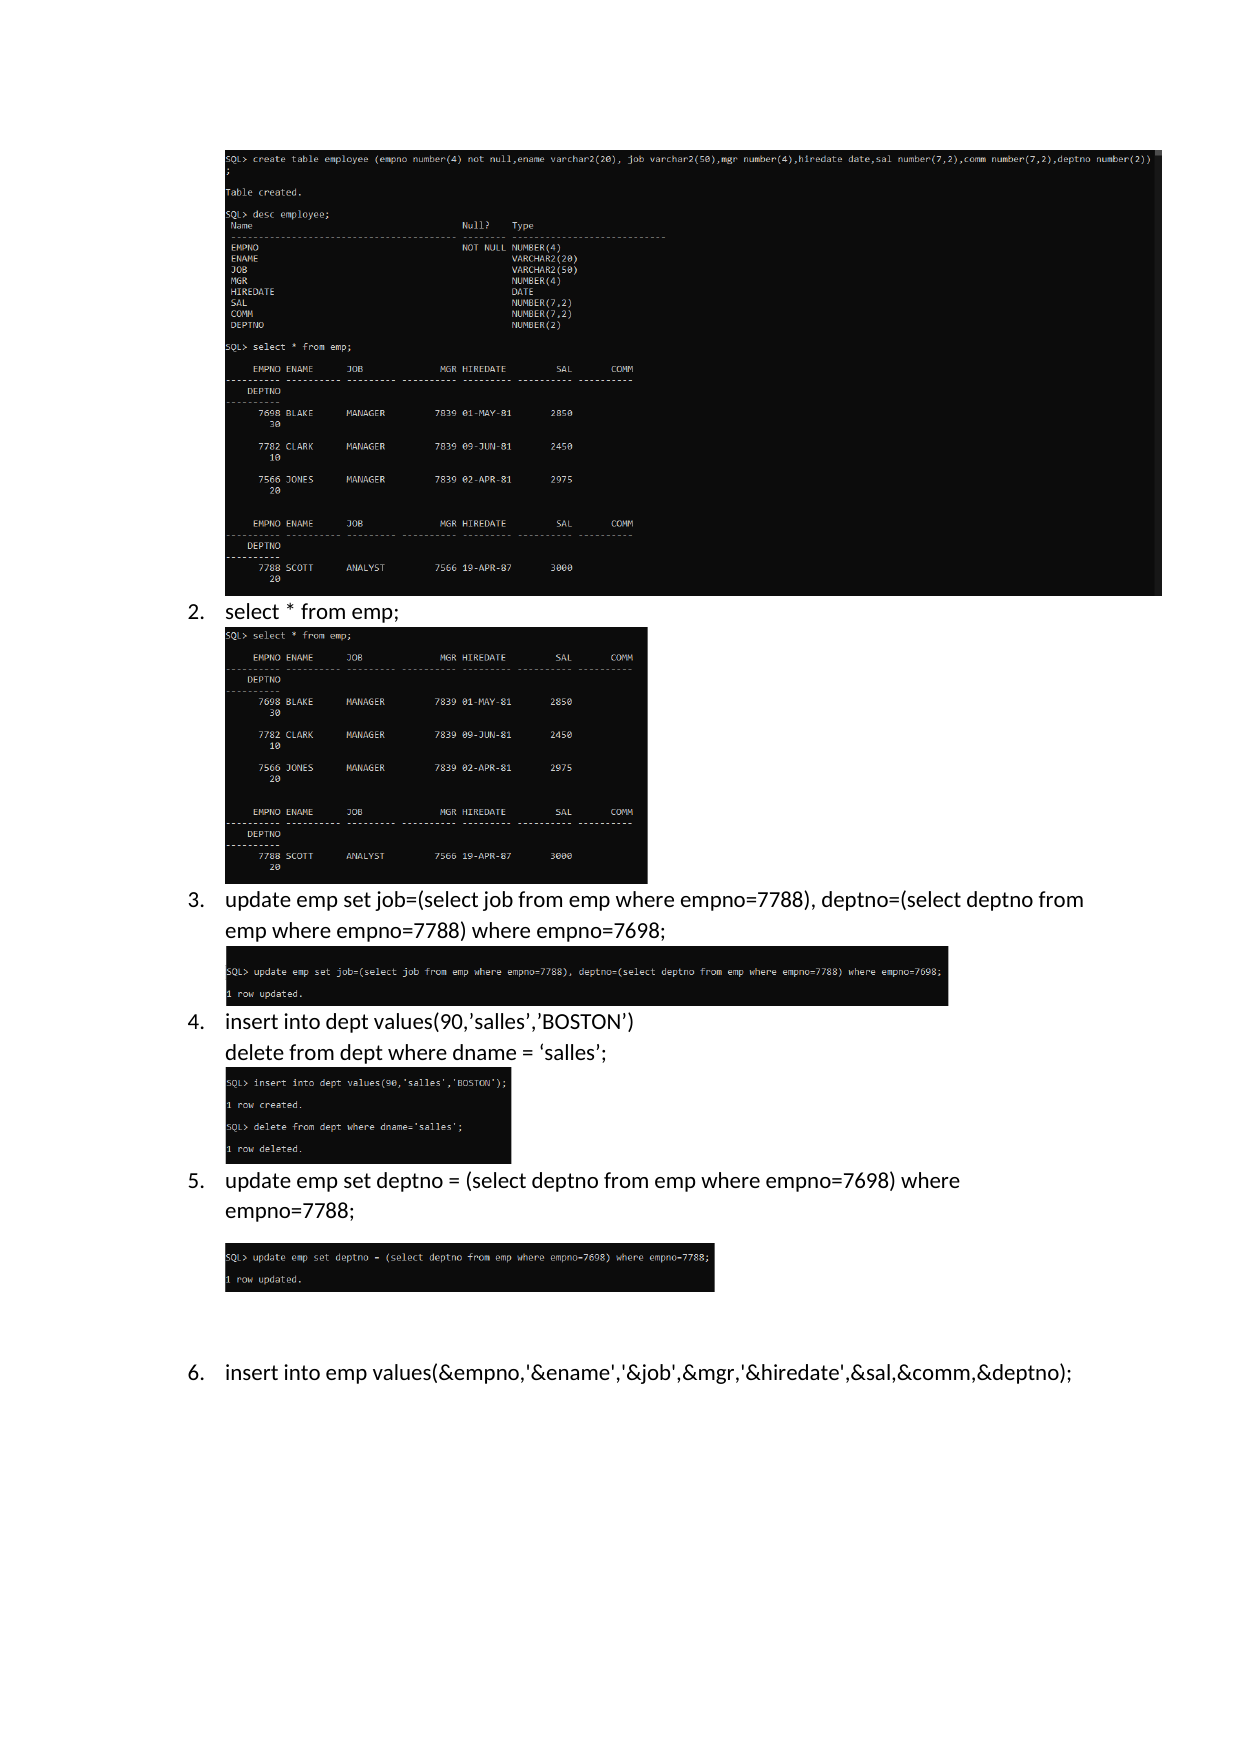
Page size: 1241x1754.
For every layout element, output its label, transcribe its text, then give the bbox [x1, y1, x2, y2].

list select * from emp; [187, 597, 1090, 625]
picture [225, 1243, 715, 1292]
list insert into emp values(&empno,'&ename','&job',&mgr,'&hiredate',&sal,&comm,&deptno); [187, 1358, 1090, 1386]
picture [225, 150, 1162, 596]
list insert into dept values(90,’salles’,’BOSTON’) [187, 1007, 1090, 1035]
picture [225, 946, 949, 1006]
list update emp set job=(select job from emp where empno=7788), deptno=(select deptno from emp where empno=7788) where empno=7698; [187, 886, 1090, 944]
picture [225, 627, 648, 884]
list update emp set deptno = (select deptno from emp where empno=7698) where empno=7788; [187, 1166, 1090, 1224]
list delete from dept where dname = ‘salles’; [225, 1038, 1090, 1066]
picture [225, 1067, 512, 1164]
